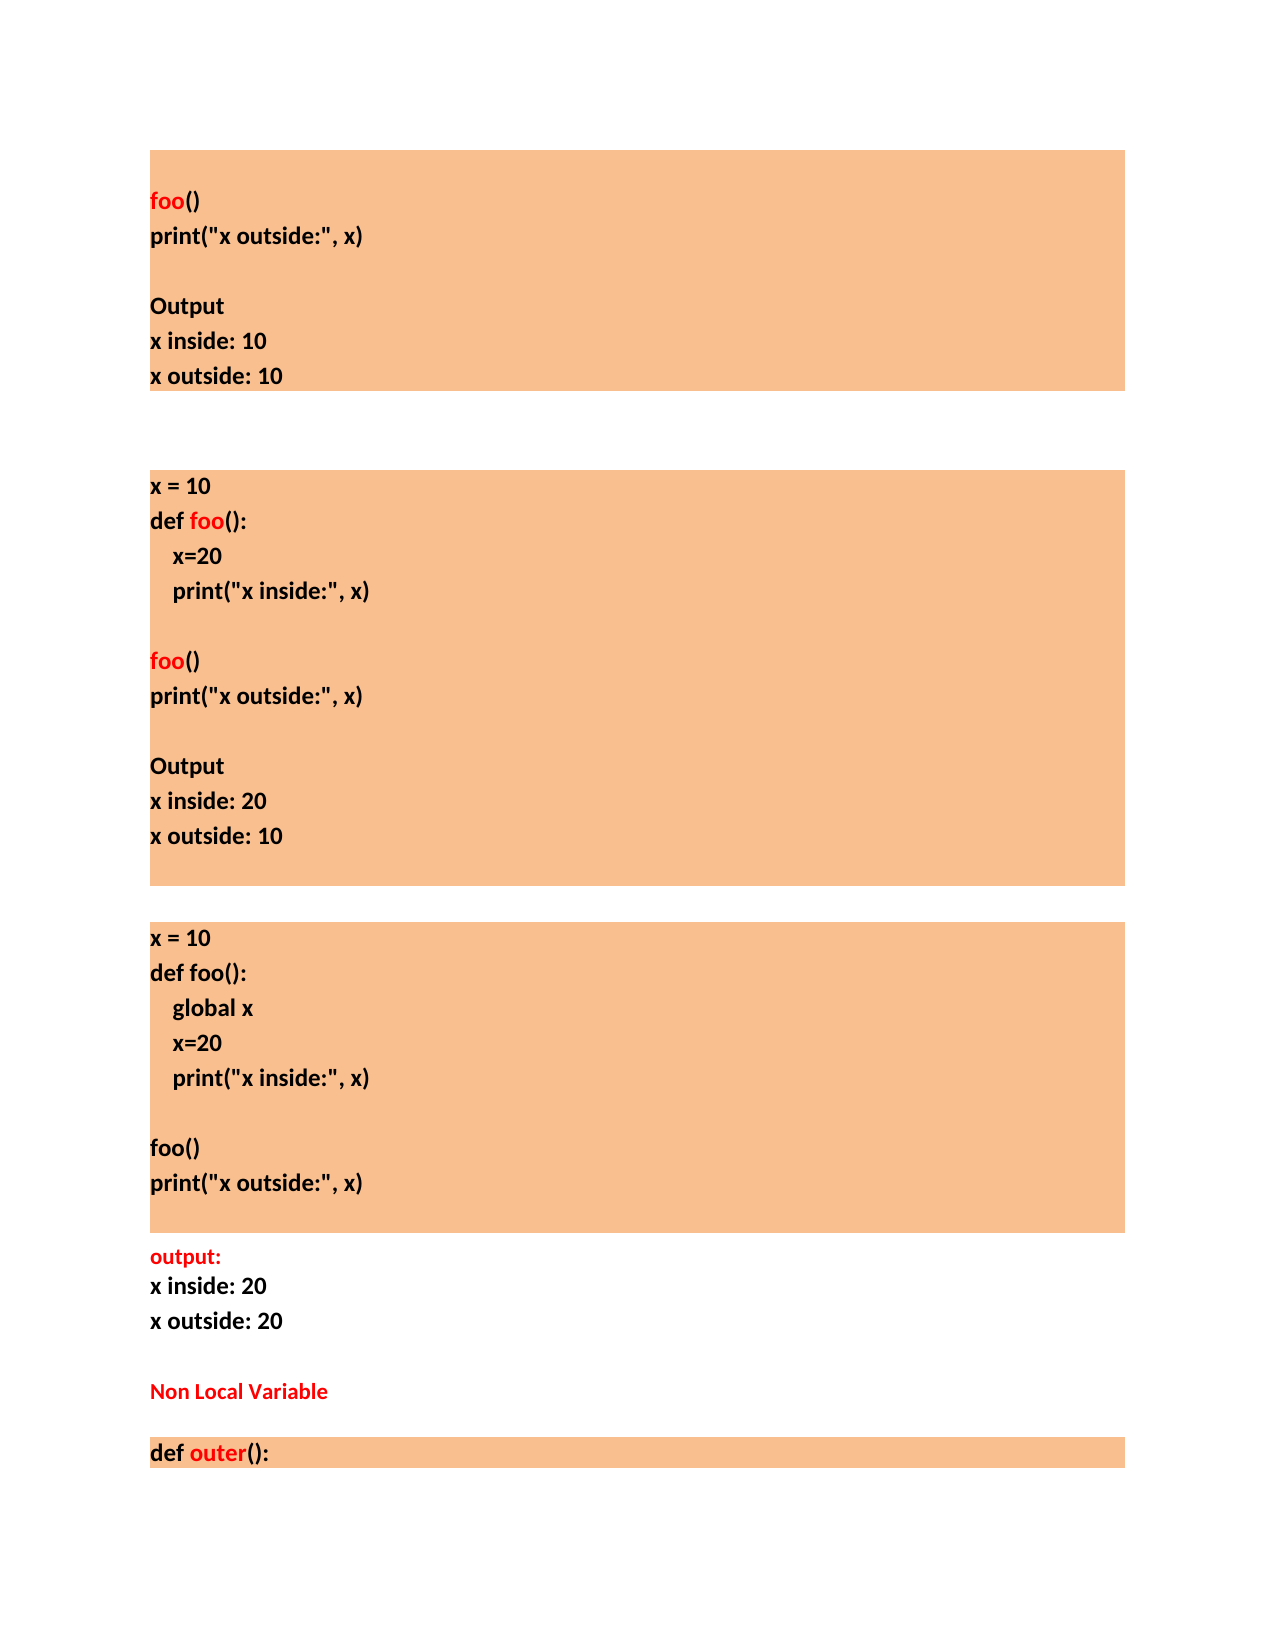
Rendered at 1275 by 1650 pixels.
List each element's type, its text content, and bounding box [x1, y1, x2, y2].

text foo() [150, 1132, 1125, 1163]
text x inside: 20 [150, 785, 1125, 816]
text x = 10 [150, 470, 1125, 501]
text def outer(): [150, 1437, 1125, 1468]
text print("x outside:", x) [150, 680, 1125, 711]
text x outside: 10 [150, 820, 1125, 851]
text foo() [150, 645, 1125, 676]
text x outside: 10 [150, 360, 1125, 391]
text Output [150, 290, 1125, 321]
text foo() [150, 185, 1125, 216]
text print("x inside:", x) [150, 575, 1125, 606]
text x=20 [150, 1027, 1125, 1058]
text Non Local Variable [150, 1372, 1125, 1405]
text x=20 [150, 540, 1125, 571]
text x = 10 [150, 922, 1125, 953]
text print("x outside:", x) [150, 220, 1125, 251]
text x inside: 10 [150, 325, 1125, 356]
text def foo(): [150, 957, 1125, 988]
text print("x inside:", x) [150, 1062, 1125, 1093]
text global x [150, 992, 1125, 1023]
text x inside: 20 [150, 1270, 1125, 1301]
text print("x outside:", x) [150, 1167, 1125, 1198]
text output: [150, 1237, 1125, 1270]
text Output [150, 750, 1125, 781]
text def foo(): [150, 505, 1125, 536]
text x outside: 20 [150, 1305, 1125, 1336]
